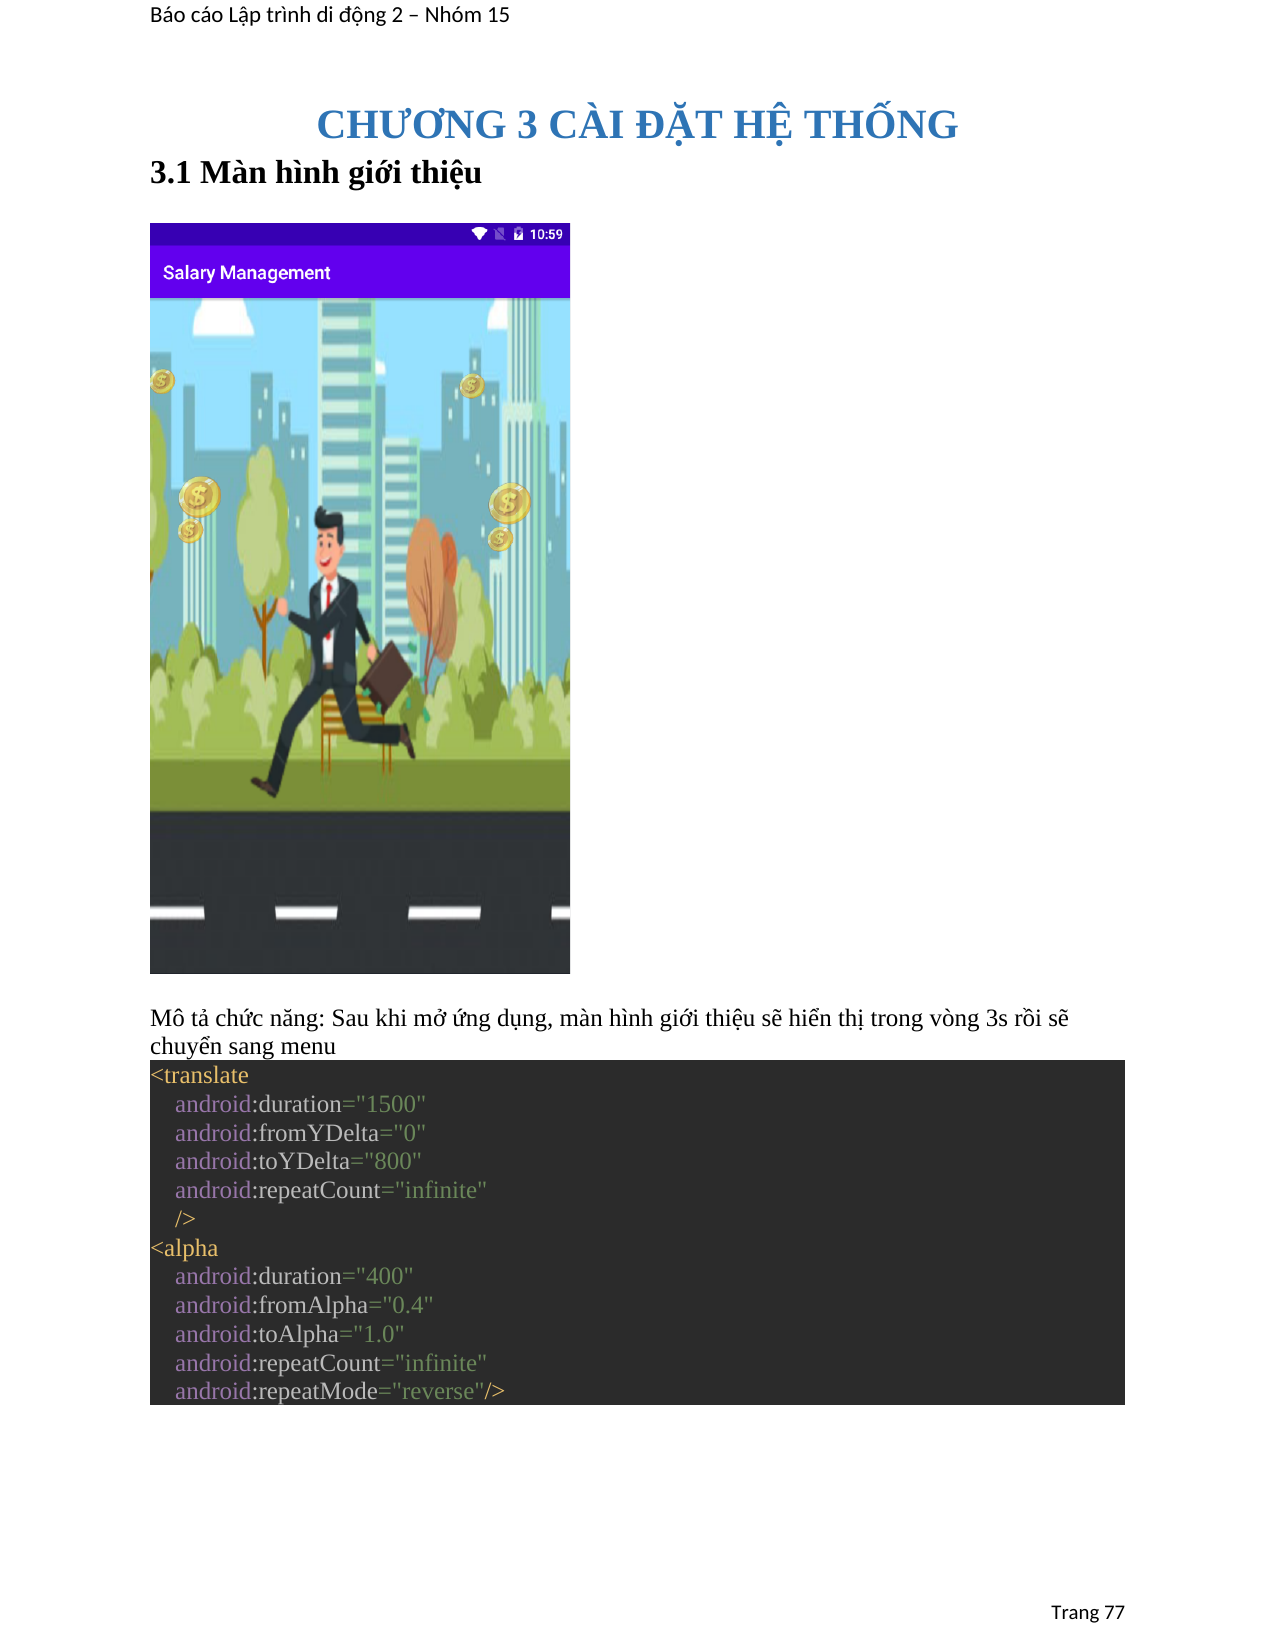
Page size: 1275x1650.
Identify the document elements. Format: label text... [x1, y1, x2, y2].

subtitle 3.1 Màn hình giới thiệu [150, 152, 1125, 190]
subtitle CHƯƠNG 3 CÀI ĐẶT HỆ THỐNG [150, 100, 1125, 148]
picture [150, 223, 571, 974]
text Mô tả chức năng: Sau khi mở ứng dụng, màn hình giới thiệu sẽ hiển thị trong vòng 3s rồi sẽ chuyển sang menu [150, 1003, 1125, 1060]
text <translate android:duration="1500" android:fromYDelta="0" android:toYDelta="800" android:repeatCount="infinite" /> <alpha android:duration="400" android:fromAlpha="0.4" android:toAlpha="1.0" android:repeatCount="infinite" android:repeatMode="reverse"/> [150, 1060, 1125, 1405]
